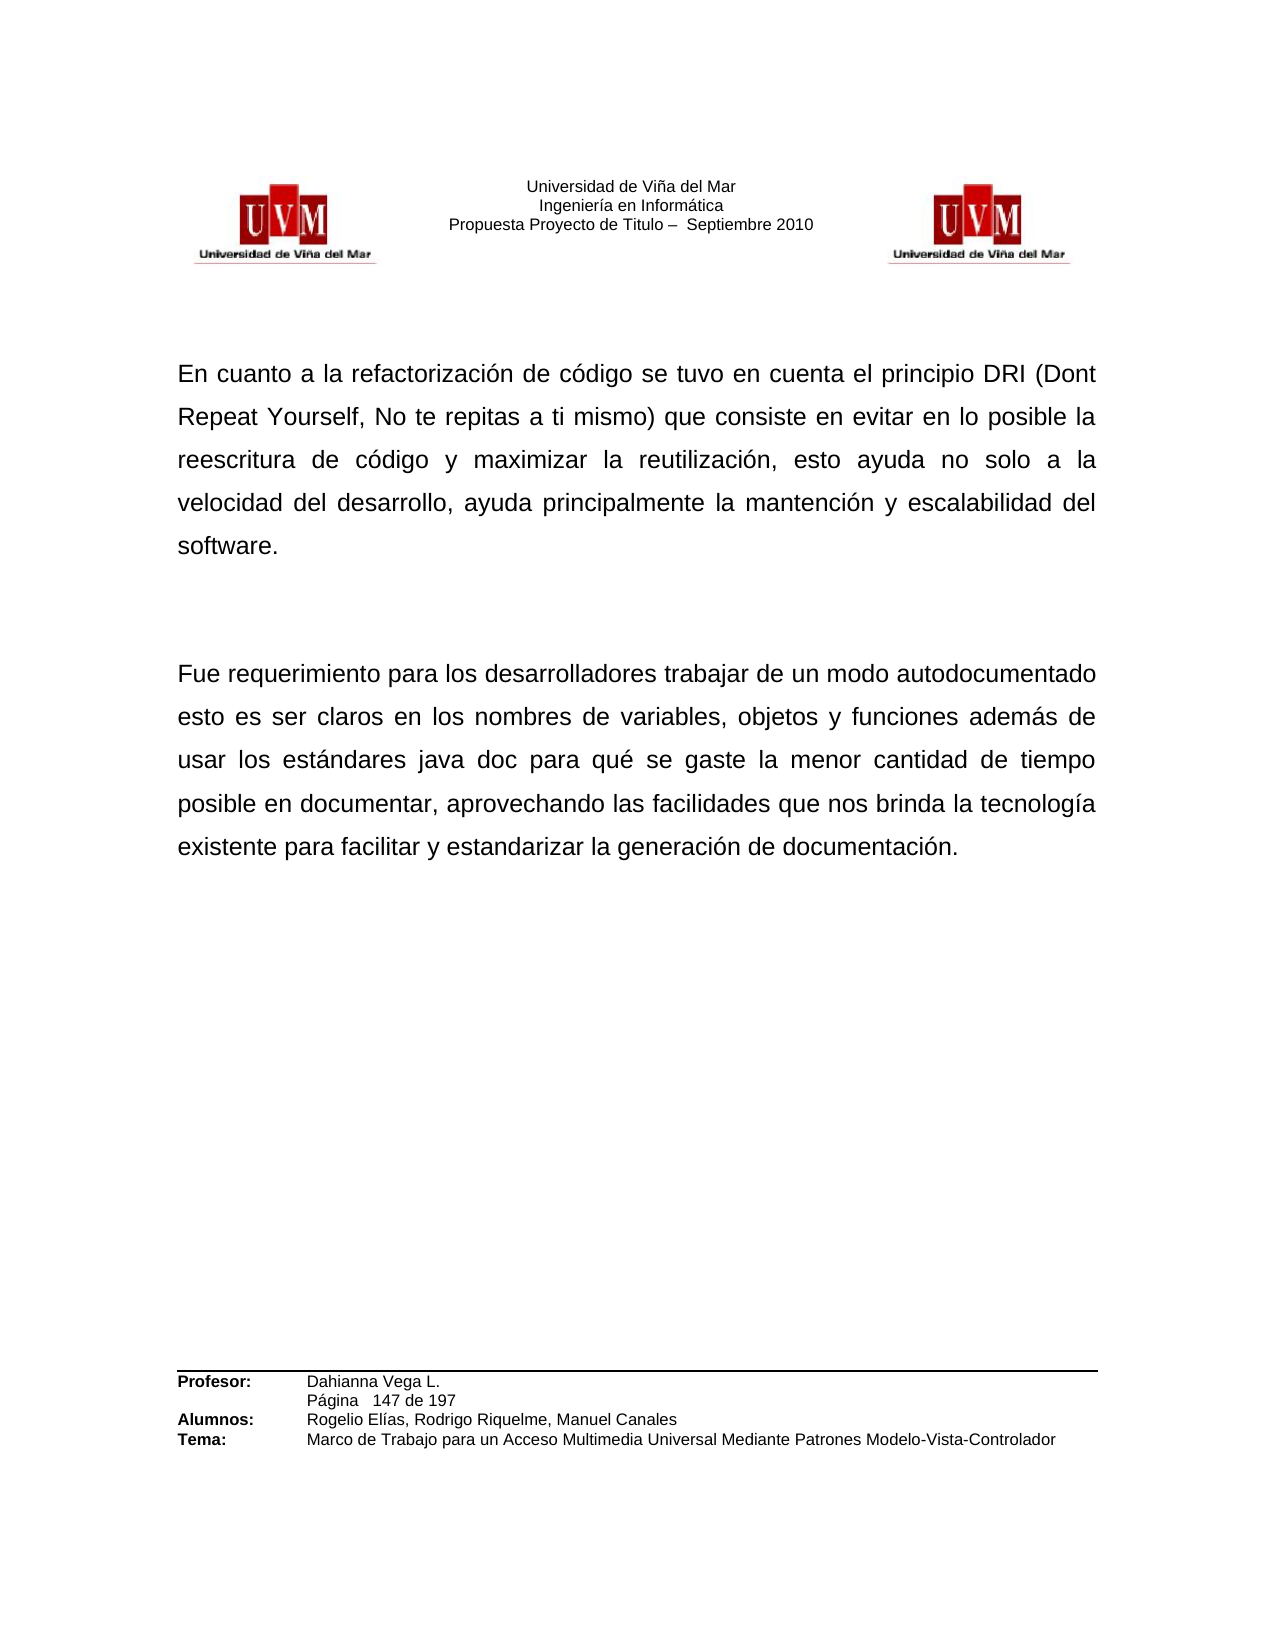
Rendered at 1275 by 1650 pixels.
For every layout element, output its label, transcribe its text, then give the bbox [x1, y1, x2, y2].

text Fue requerimiento para los desarrolladores trabajar de un modo autodocumentado esto es ser claros en los nombres de variables, objetos y funciones además de usar los estándares java doc para qué se gaste la menor cantidad de tiempo posible en documentar, aprovechando las facilidades que nos brinda la tecnología existente para y estandarizar la generación de documentación. [177, 659, 1098, 861]
picture [177, 176, 390, 267]
text En cuanto a la refactorización de código se tuvo en cuenta el principio DRI (Dont Repeat Yourself, No te repitas a ti mismo) que consiste en evitar en lo posible la reescritura de código y maximizar la reutilización, esto ayuda no solo a la velocidad del desarrollo, ayuda principalmente la mantención y escalabilidad del software. [177, 359, 1098, 560]
picture [871, 176, 1084, 267]
